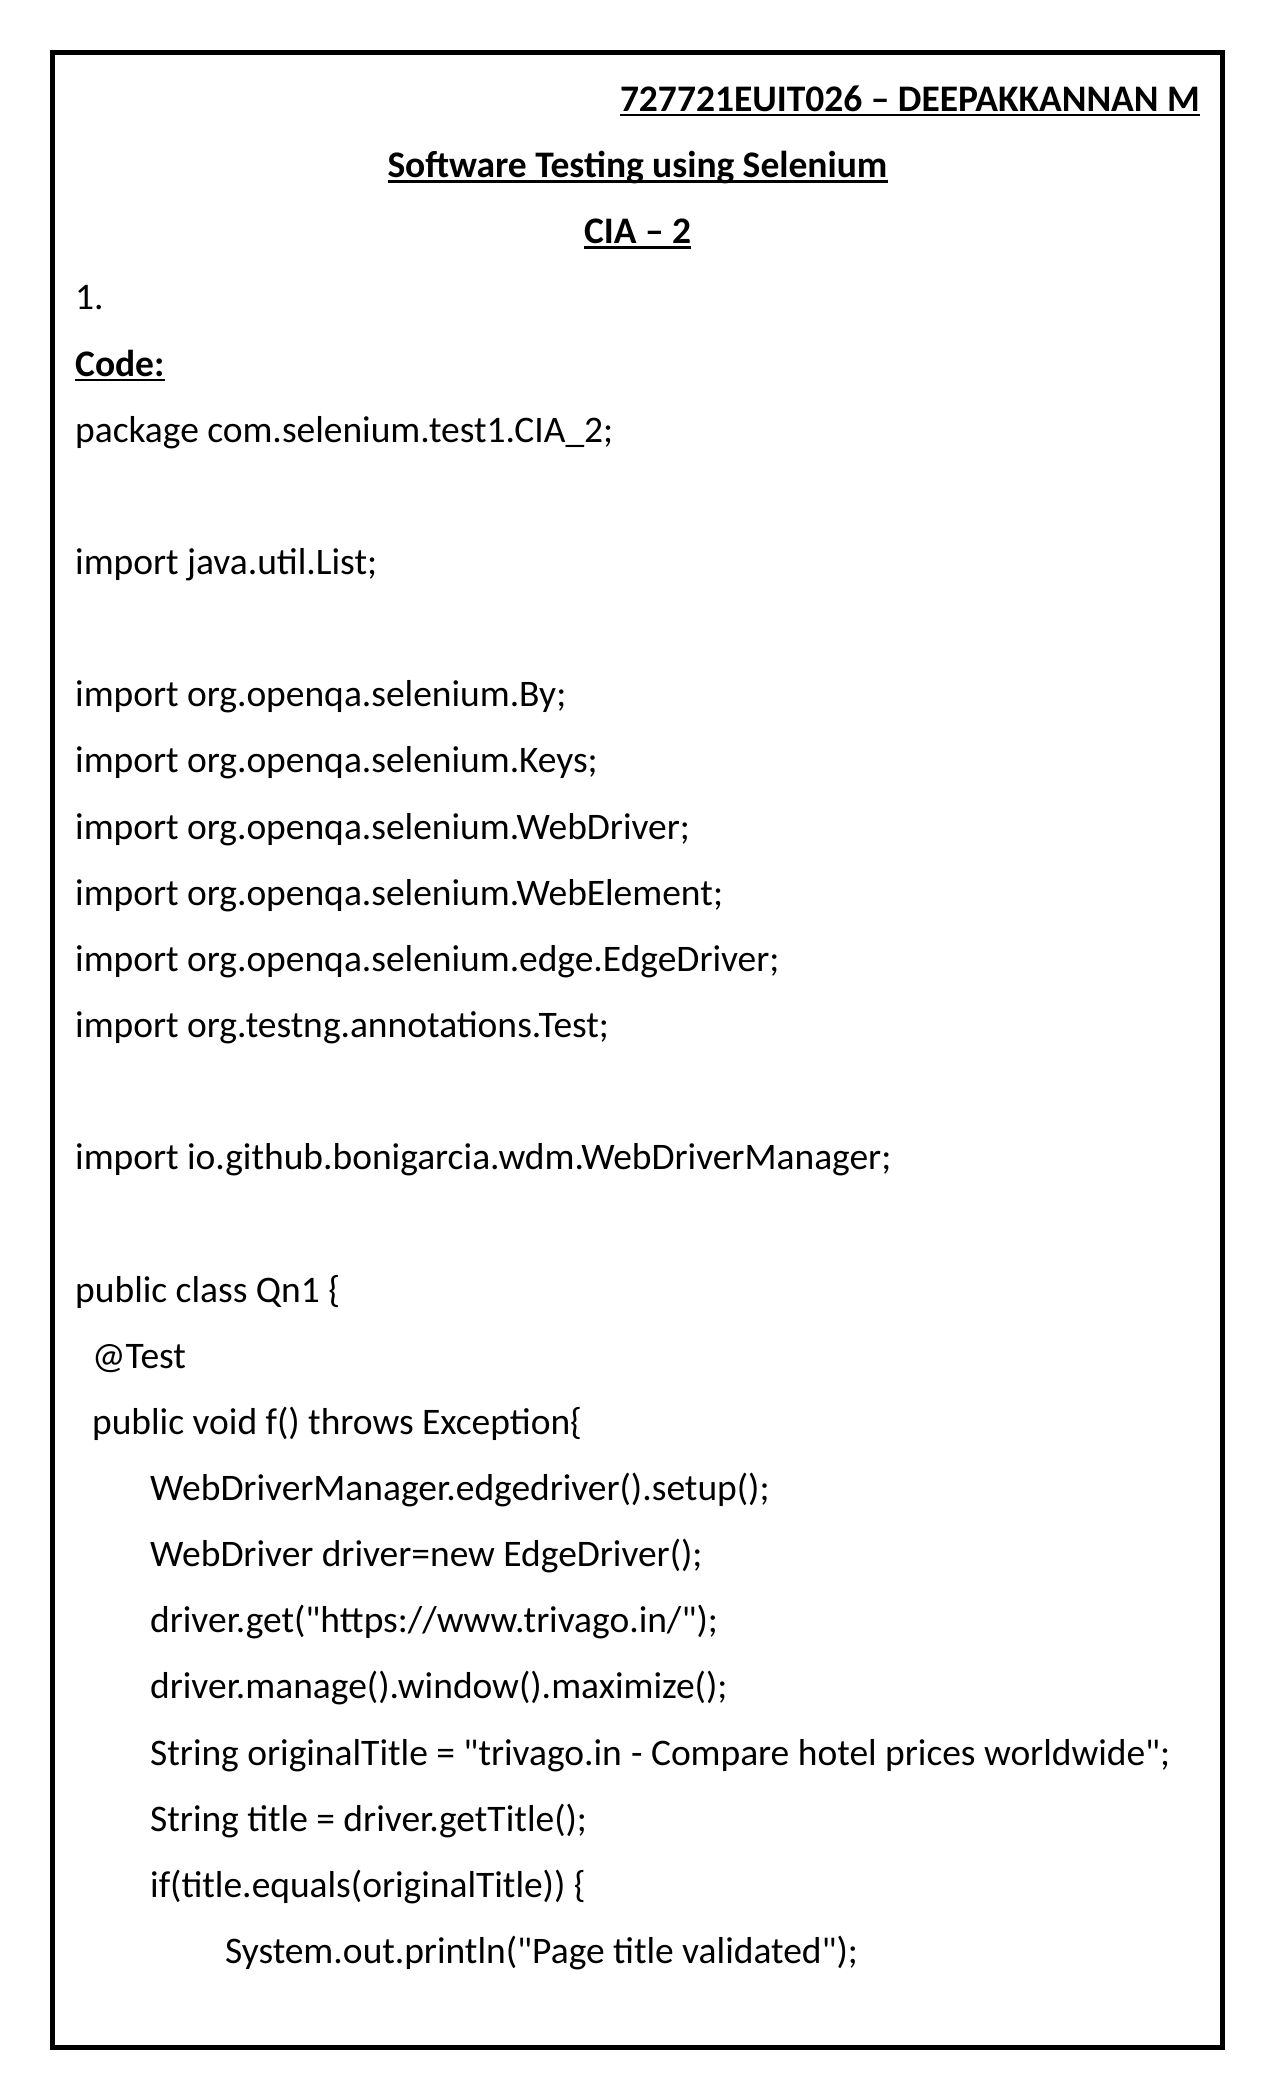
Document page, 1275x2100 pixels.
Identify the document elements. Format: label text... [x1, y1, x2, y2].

text System.out.println("Page title validated"); [75, 1927, 1200, 1973]
text 727721EUIT026 – DEEPAKKANNAN M [75, 75, 1200, 121]
text if(title.equals(originalTitle)) { [75, 1861, 1200, 1907]
text import org.openqa.selenium.edge.EdgeDriver; [75, 935, 1200, 981]
text driver.get("https://www.trivago.in/"); [75, 1596, 1200, 1642]
text WebDriverManager.edgedriver().setup(); [75, 1464, 1200, 1510]
text Code: [75, 339, 1200, 385]
text WebDriver driver=new EdgeDriver(); [75, 1530, 1200, 1576]
text import org.openqa.selenium.Keys; [75, 736, 1200, 782]
text import java.util.List; [75, 538, 1200, 584]
text CIA – 2 [75, 207, 1200, 253]
text import org.testng.annotations.Test; [75, 1001, 1200, 1047]
text String originalTitle = "trivago.in - Compare hotel prices worldwide"; [75, 1729, 1200, 1774]
text public void f() throws Exception{ [75, 1398, 1200, 1444]
text import org.openqa.selenium.WebElement; [75, 869, 1200, 914]
text import org.openqa.selenium.By; [75, 670, 1200, 716]
text driver.manage().window().maximize(); [75, 1662, 1200, 1708]
text import io.github.bonigarcia.wdm.WebDriverManager; [75, 1133, 1200, 1179]
text public class Qn1 { [75, 1266, 1200, 1311]
text @Test [75, 1332, 1200, 1378]
text 1. [75, 273, 1200, 319]
text import org.openqa.selenium.WebDriver; [75, 803, 1200, 848]
text package com.selenium.test1.CIA_2; [75, 406, 1200, 452]
text String title = driver.getTitle(); [75, 1795, 1200, 1841]
text Software Testing using Selenium [75, 141, 1200, 187]
